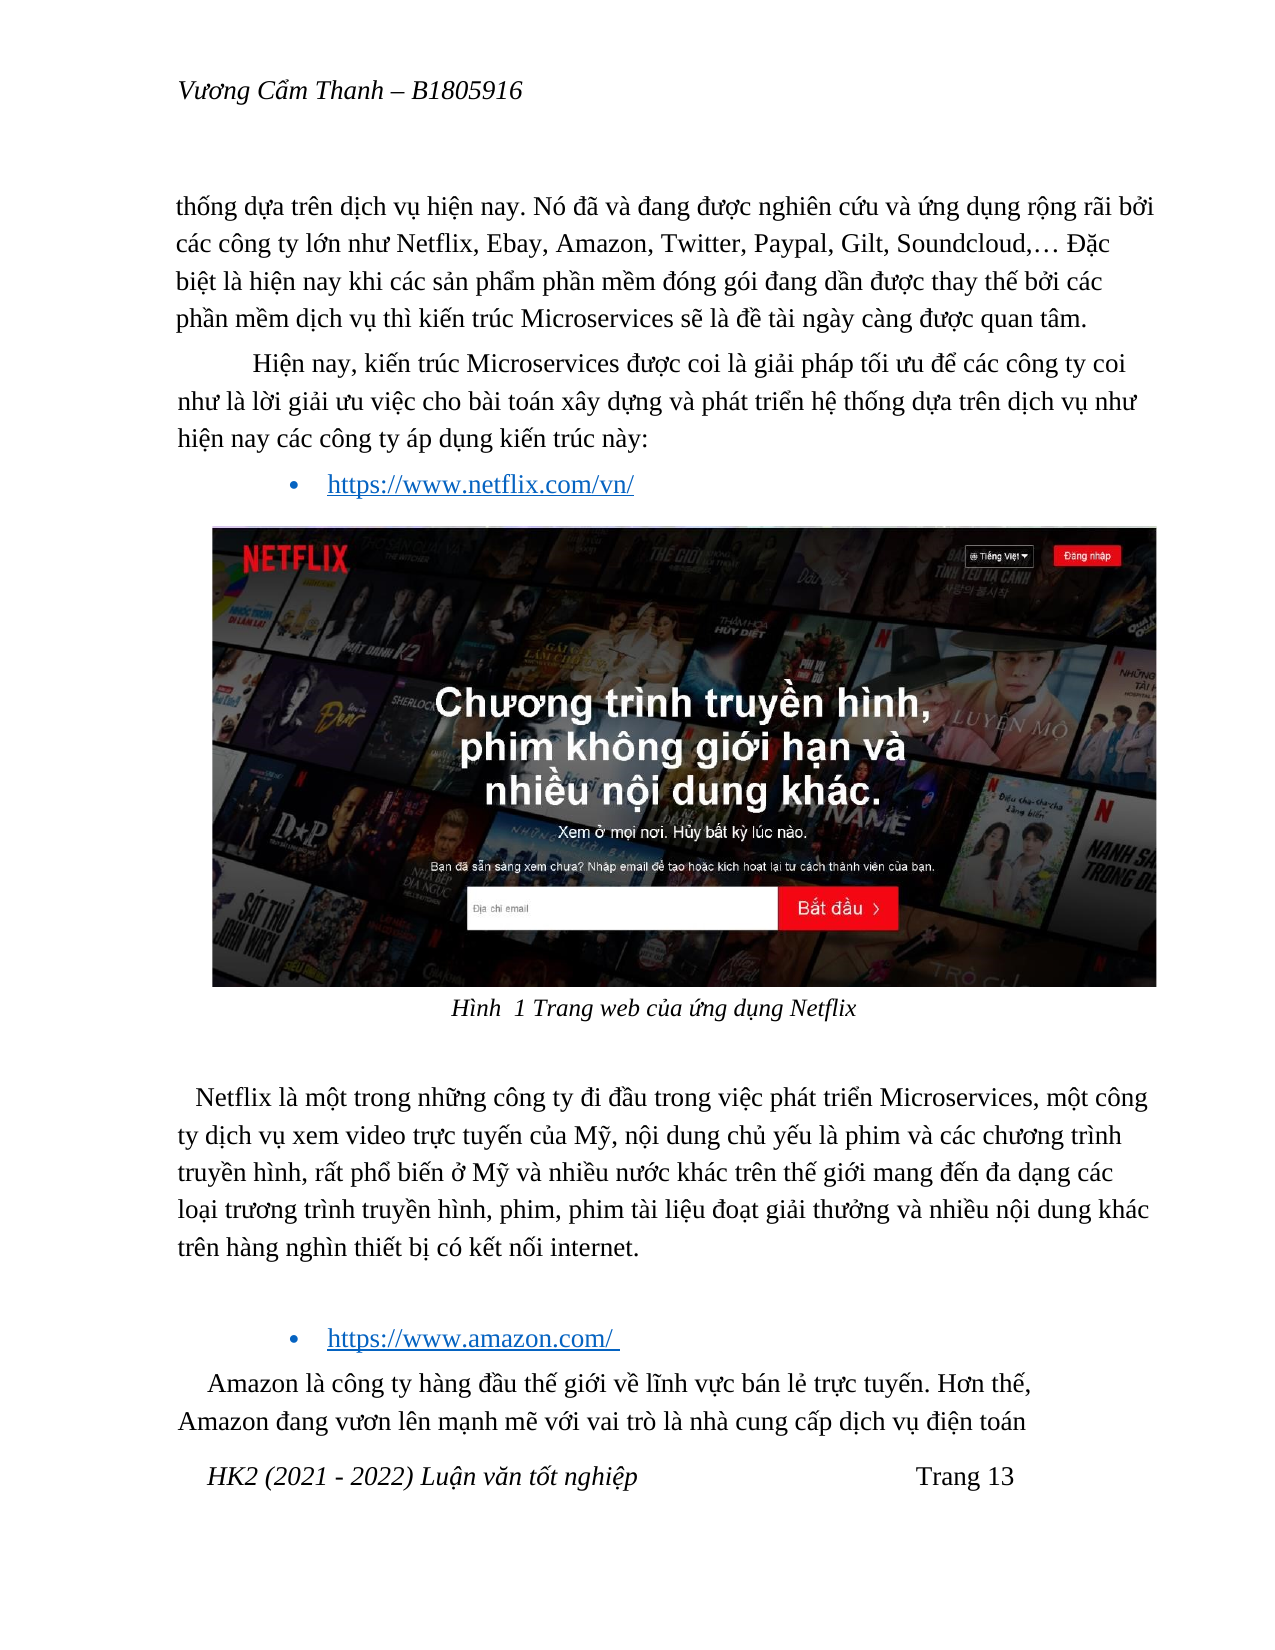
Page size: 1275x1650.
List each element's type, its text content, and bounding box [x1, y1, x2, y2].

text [176, 190, 1156, 333]
list https://www.netflix.com/vn/ [290, 468, 1156, 499]
list https://www.amazon.com/ [290, 1322, 1156, 1353]
text Hiện nay, kiến trúc Microservices được coi là giải pháp tối ưu để các công ty coi như là lời giải ưu việc cho bài toán xây dựng và phát triển hệ thống dựa trên dịch vụ như hiện nay các công ty áp dụng kiến trúc này: [177, 348, 1156, 453]
text Netflix là một trong những công ty đi đầu trong việc phát triển Microservices, một công ty dịch vụ xem video trực tuyến của Mỹ, nội dung chủ yếu là phim và các chương trình truyền hình, rất phổ biến ở Mỹ và nhiều nước khác trên thế giới mang đến đa dạng các loại trương trình truyền hình, phim, phim tài liệu đoạt giải thưởng và nhiều nội dung khác trên hàng nghìn thiết bị có kết nối internet. [177, 1081, 1156, 1262]
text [177, 1367, 1077, 1436]
picture [212, 526, 1157, 987]
